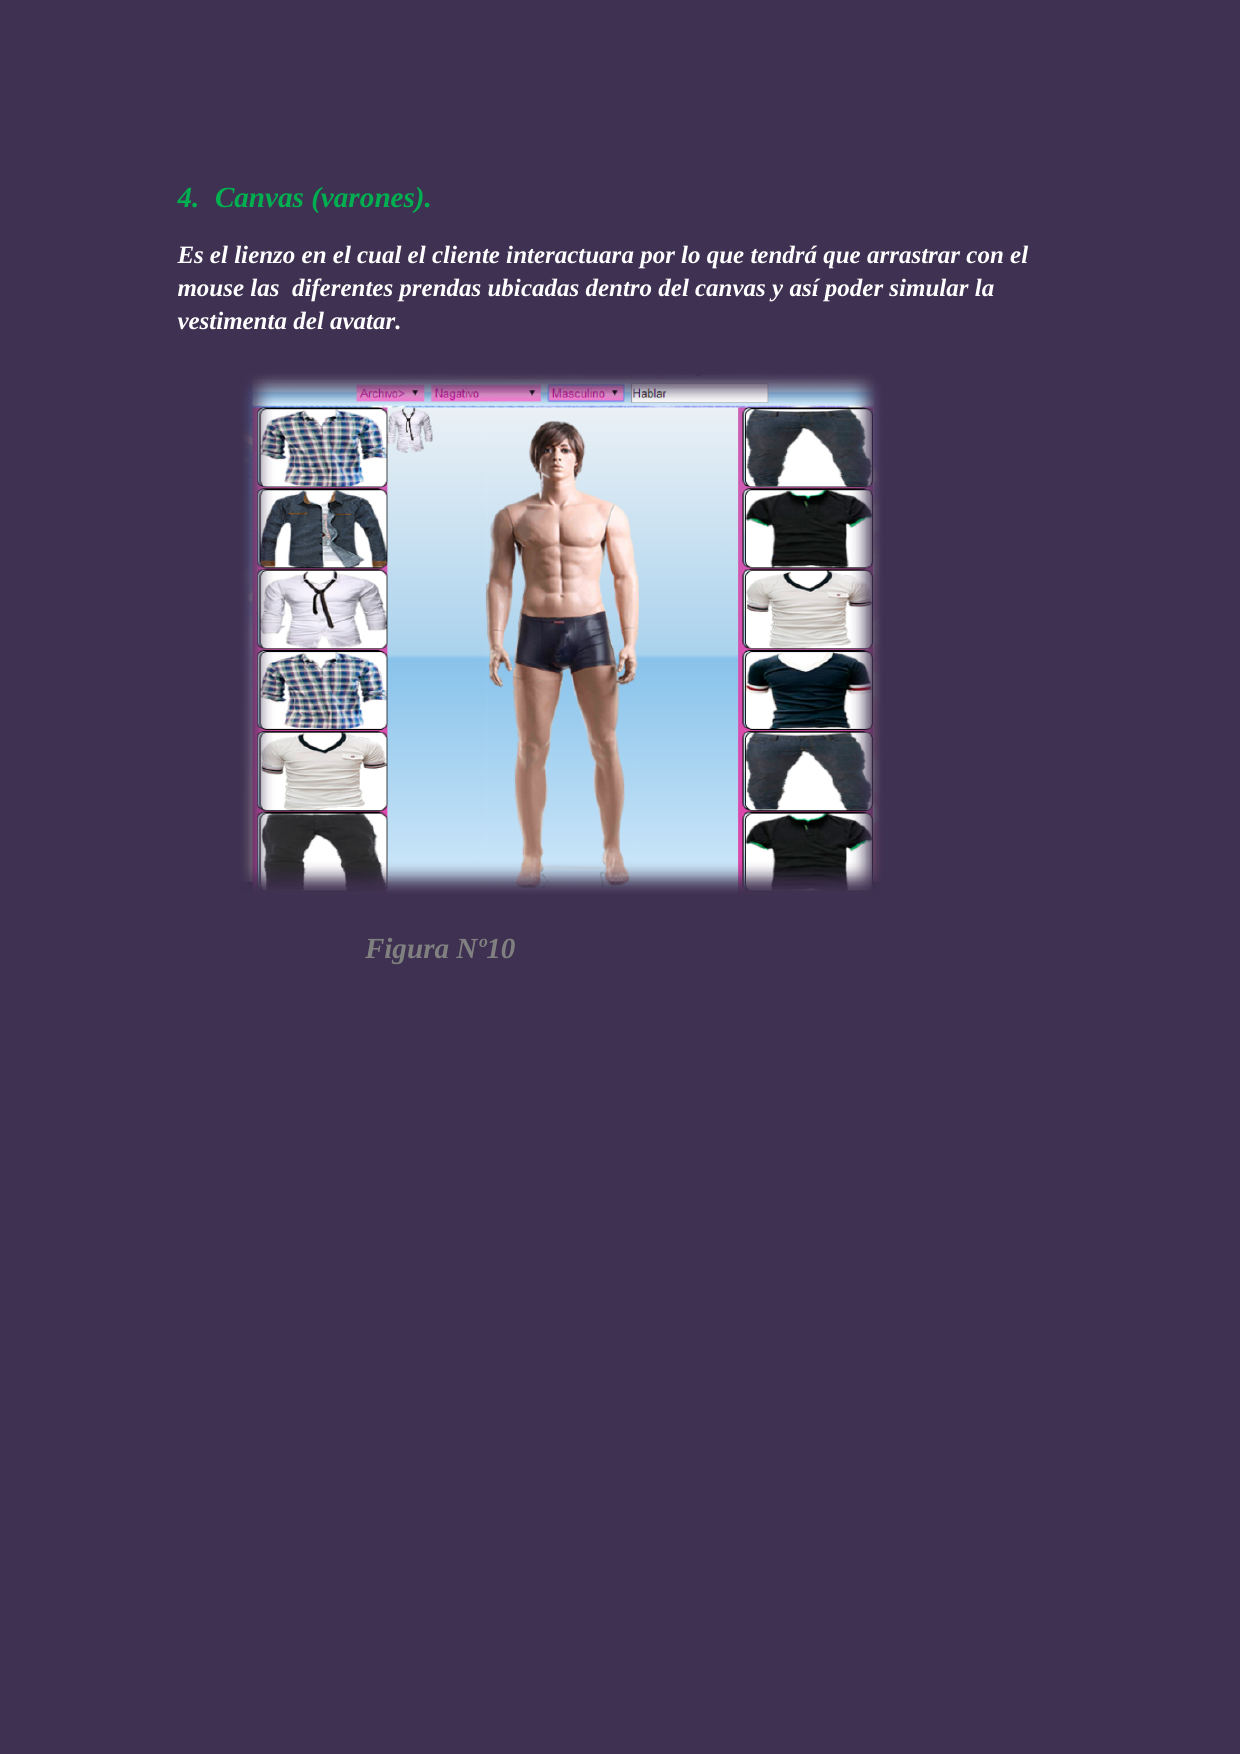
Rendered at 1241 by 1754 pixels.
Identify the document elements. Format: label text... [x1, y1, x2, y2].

list Figura Nº10 [365, 931, 1063, 965]
text Es el lienzo en el cual el cliente interactuara por lo que tendrá que arrastrar con el mouse las diferentes prendas ubicadas dentro del canvas y así poder simular la vestimenta del avatar. [177, 240, 1063, 335]
list Canvas (varones). [177, 181, 1063, 214]
picture [263, 394, 861, 873]
